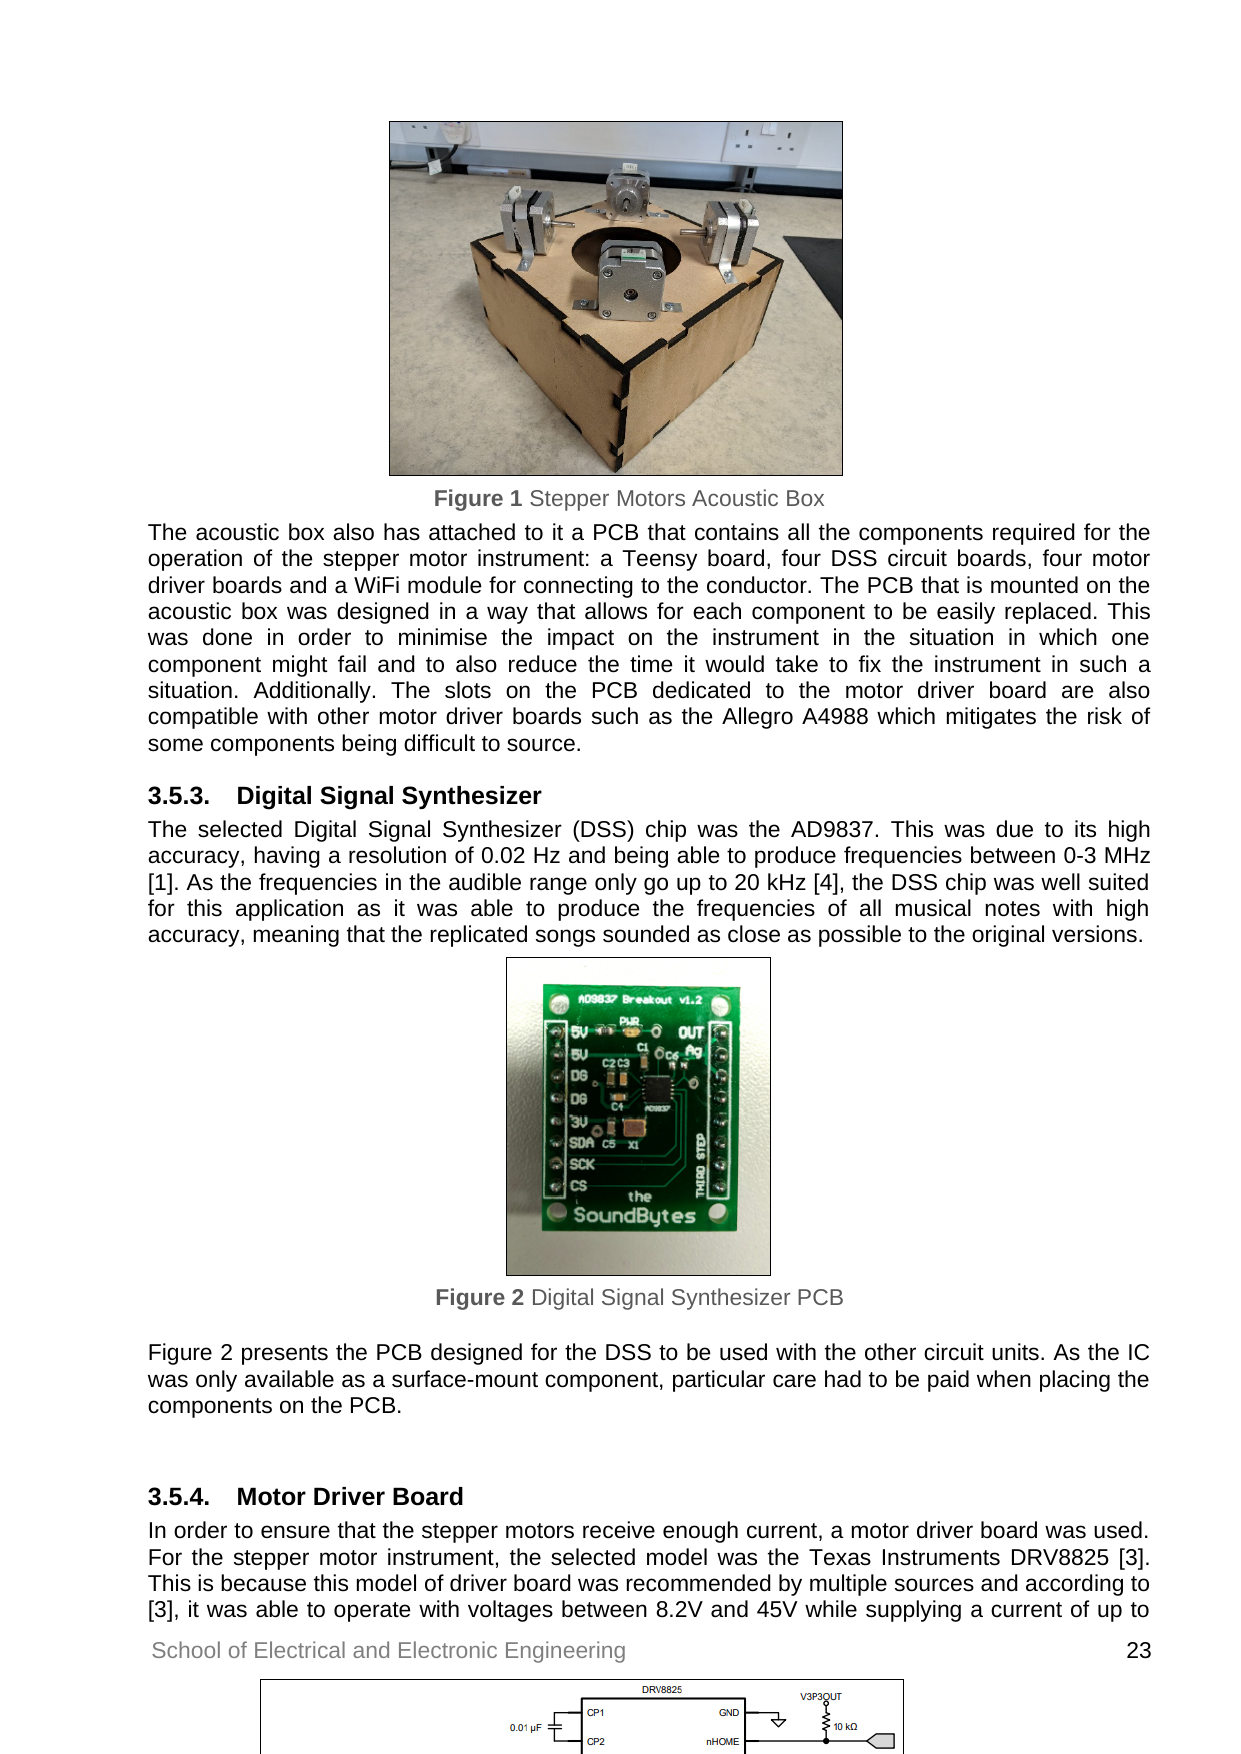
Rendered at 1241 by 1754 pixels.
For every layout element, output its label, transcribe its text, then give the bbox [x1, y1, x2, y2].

picture [261, 1680, 903, 1754]
text The acoustic box also has attached to it a PCB that contains all the components required for the operation of the stepper motor instrument: a Teensy board, four DSS circuit boards, four motor driver boards and a WiFi module for connecting to the conductor. The PCB that is mounted on the acoustic box was designed in a way that allows for each component to be easily replaced. This was done in order to minimise the impact on the instrument in the situation in which one component might fail and to also reduce the time it would take to fix the instrument in such a situation. Additionally. The slots on the PCB dedicated to the motor driver board are also compatible with other motor driver boards such as the Allegro A4988 which mitigates the risk of some components being difficult to source. [148, 118, 1152, 756]
picture [390, 122, 842, 475]
text Figure 2 presents the PCB designed for the DSS to be used with the other circuit units. As the IC was only available as a surface-mount component, particular care had to be paid when placing the components on the PCB. [148, 960, 1152, 1418]
subtitle Motor Driver Board [148, 1482, 1152, 1511]
text The selected Digital Signal Synthesizer (DSS) chip was the AD9837. This was due to its high accuracy, having a resolution of 0.02 Hz and being able to produce frequencies between 0-3 MHz [1]. As the frequencies in the audible range only go up to 20 kHz [4], the DSS chip was well suited for this application as it was able to produce the frequencies of all musical notes with high accuracy, meaning that the replicated songs sounded as close as possible to the original versions. [148, 816, 1152, 948]
picture [507, 958, 770, 1275]
subtitle Digital Signal Synthesizer [148, 781, 1152, 810]
